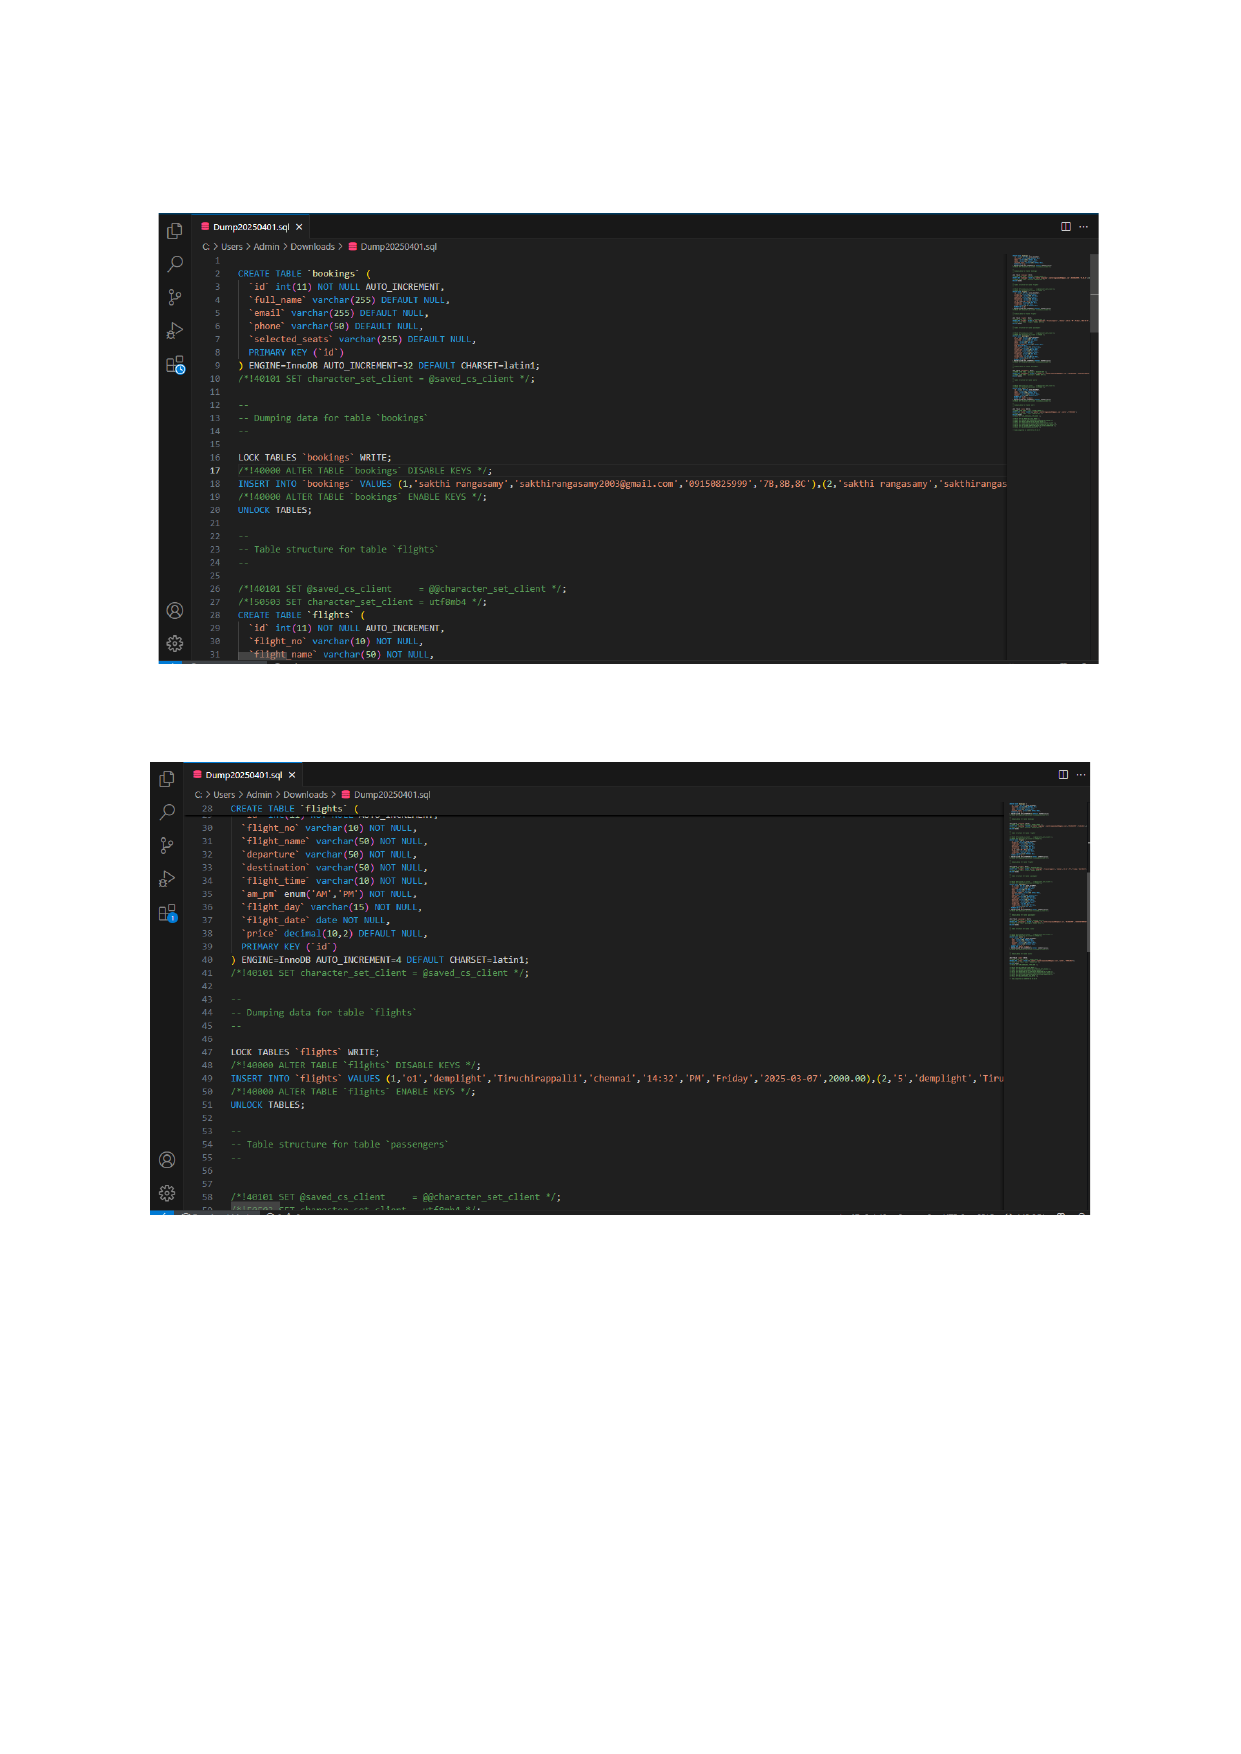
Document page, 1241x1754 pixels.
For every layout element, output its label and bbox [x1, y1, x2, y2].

picture [158, 213, 1099, 664]
picture [150, 762, 1091, 1215]
